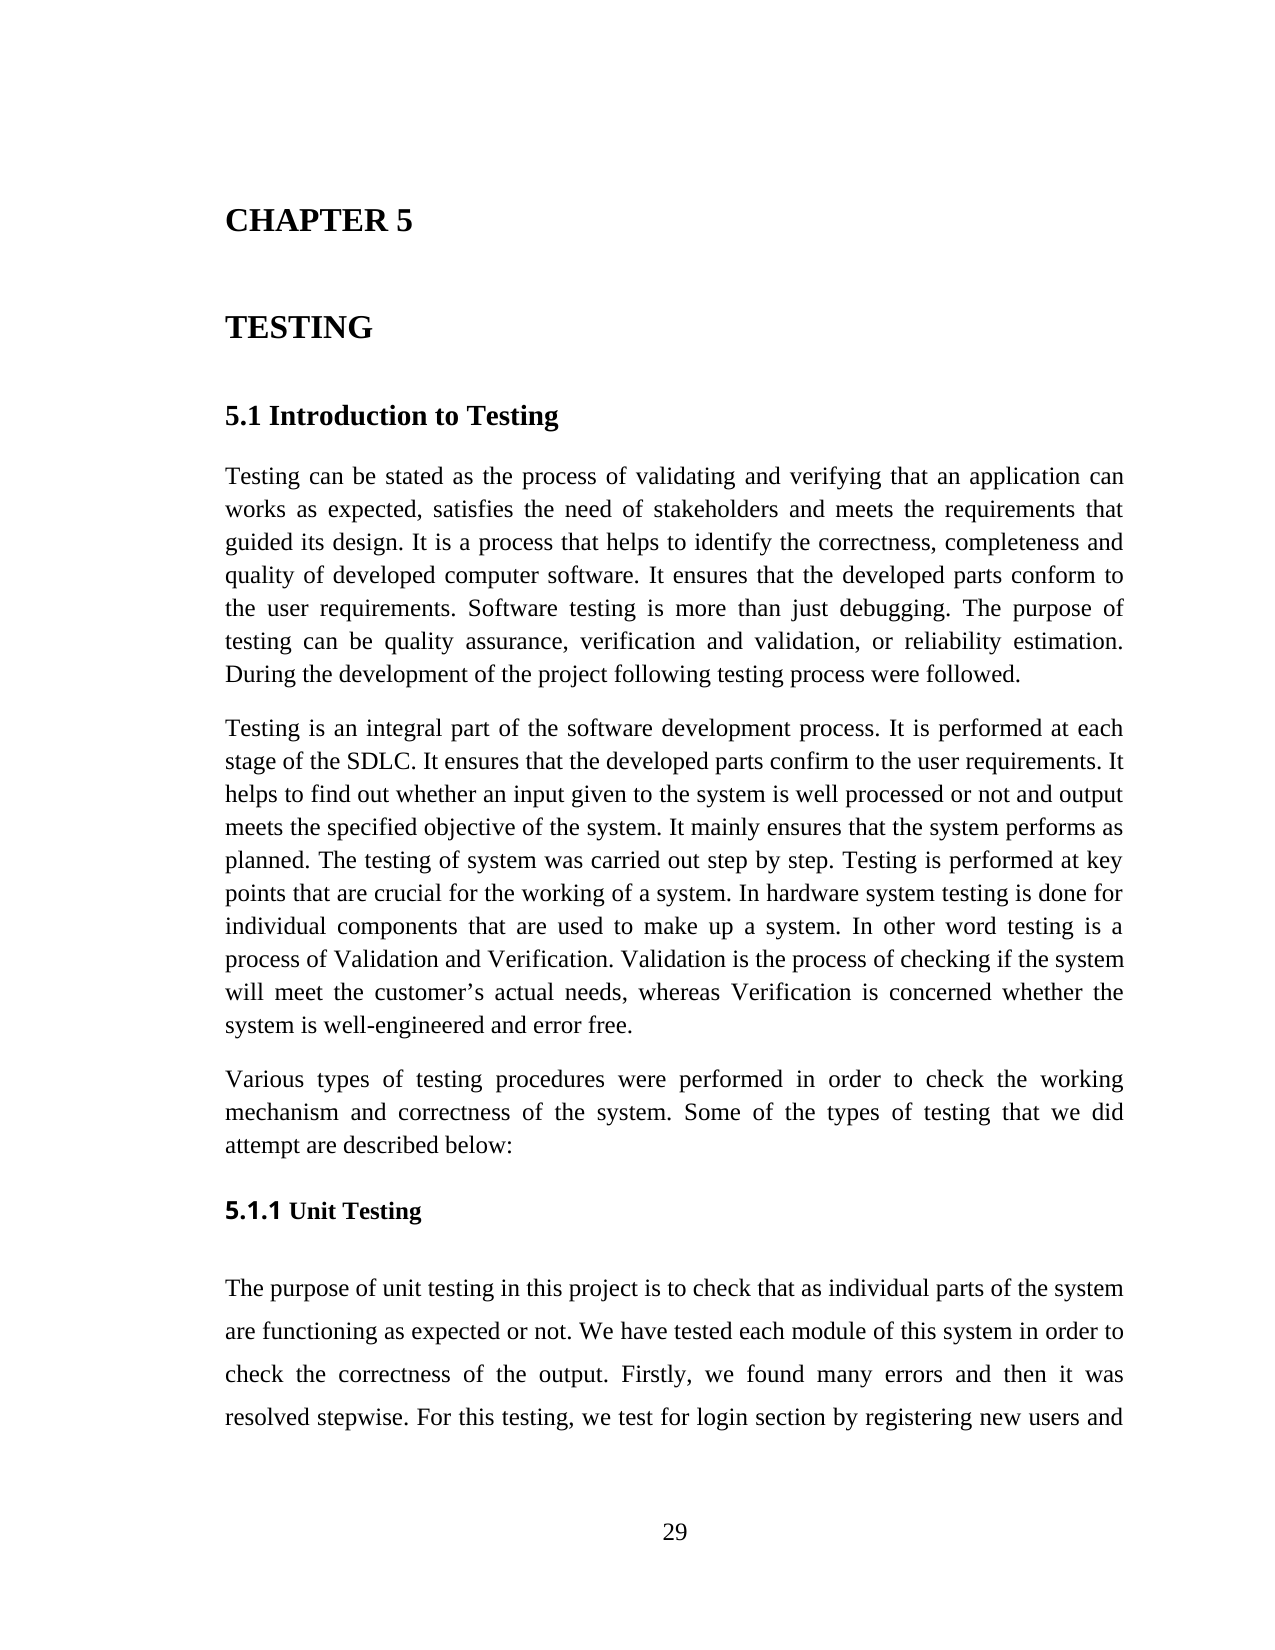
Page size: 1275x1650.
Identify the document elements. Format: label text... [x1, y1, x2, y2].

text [225, 1273, 1125, 1431]
text Testing is an integral part of the software development process. It is performed at each stage of the SDLC. It ensures that the developed parts confirm to the user requirements. It helps to find out whether an input given to the system is well processed or not and output meets the specified objective of the system. It mainly ensures that the system performs as planned. The testing of system was carried out step by step. Testing is performed at key points that are crucial for the working of a system. In hardware system testing is done for individual components that are used to make up a system. In other word testing is a process of Validation and Verification. Validation is the process of checking if the system will meet the customer’s actual needs, whereas Verification is concerned whether the system is well-engineered and error free. [225, 713, 1125, 1039]
text Testing can be stated as the process of validating and verifying that an application can works as expected, satisfies the need of stakeholders and meets the requirements that guided its design. It is a process that helps to identify the correctness, completeness and quality of developed computer software. It ensures that the developed parts conform to the user requirements. Software testing is more than just debugging. The purpose of testing can be quality assurance, verification and validation, or reliability estimation. During the development of the project following testing process were followed. [225, 461, 1125, 688]
subtitle TESTING [225, 307, 1125, 346]
subtitle 5.1.1 Unit Testing [225, 1192, 1125, 1226]
subtitle CHAPTER 5 [225, 200, 1125, 238]
text Various types of testing procedures were performed in order to check the working mechanism and correctness of the system. Some of the types of testing that we did attempt are described below: [225, 1064, 1125, 1159]
subtitle 5.1 Introduction to Testing [225, 398, 1125, 432]
